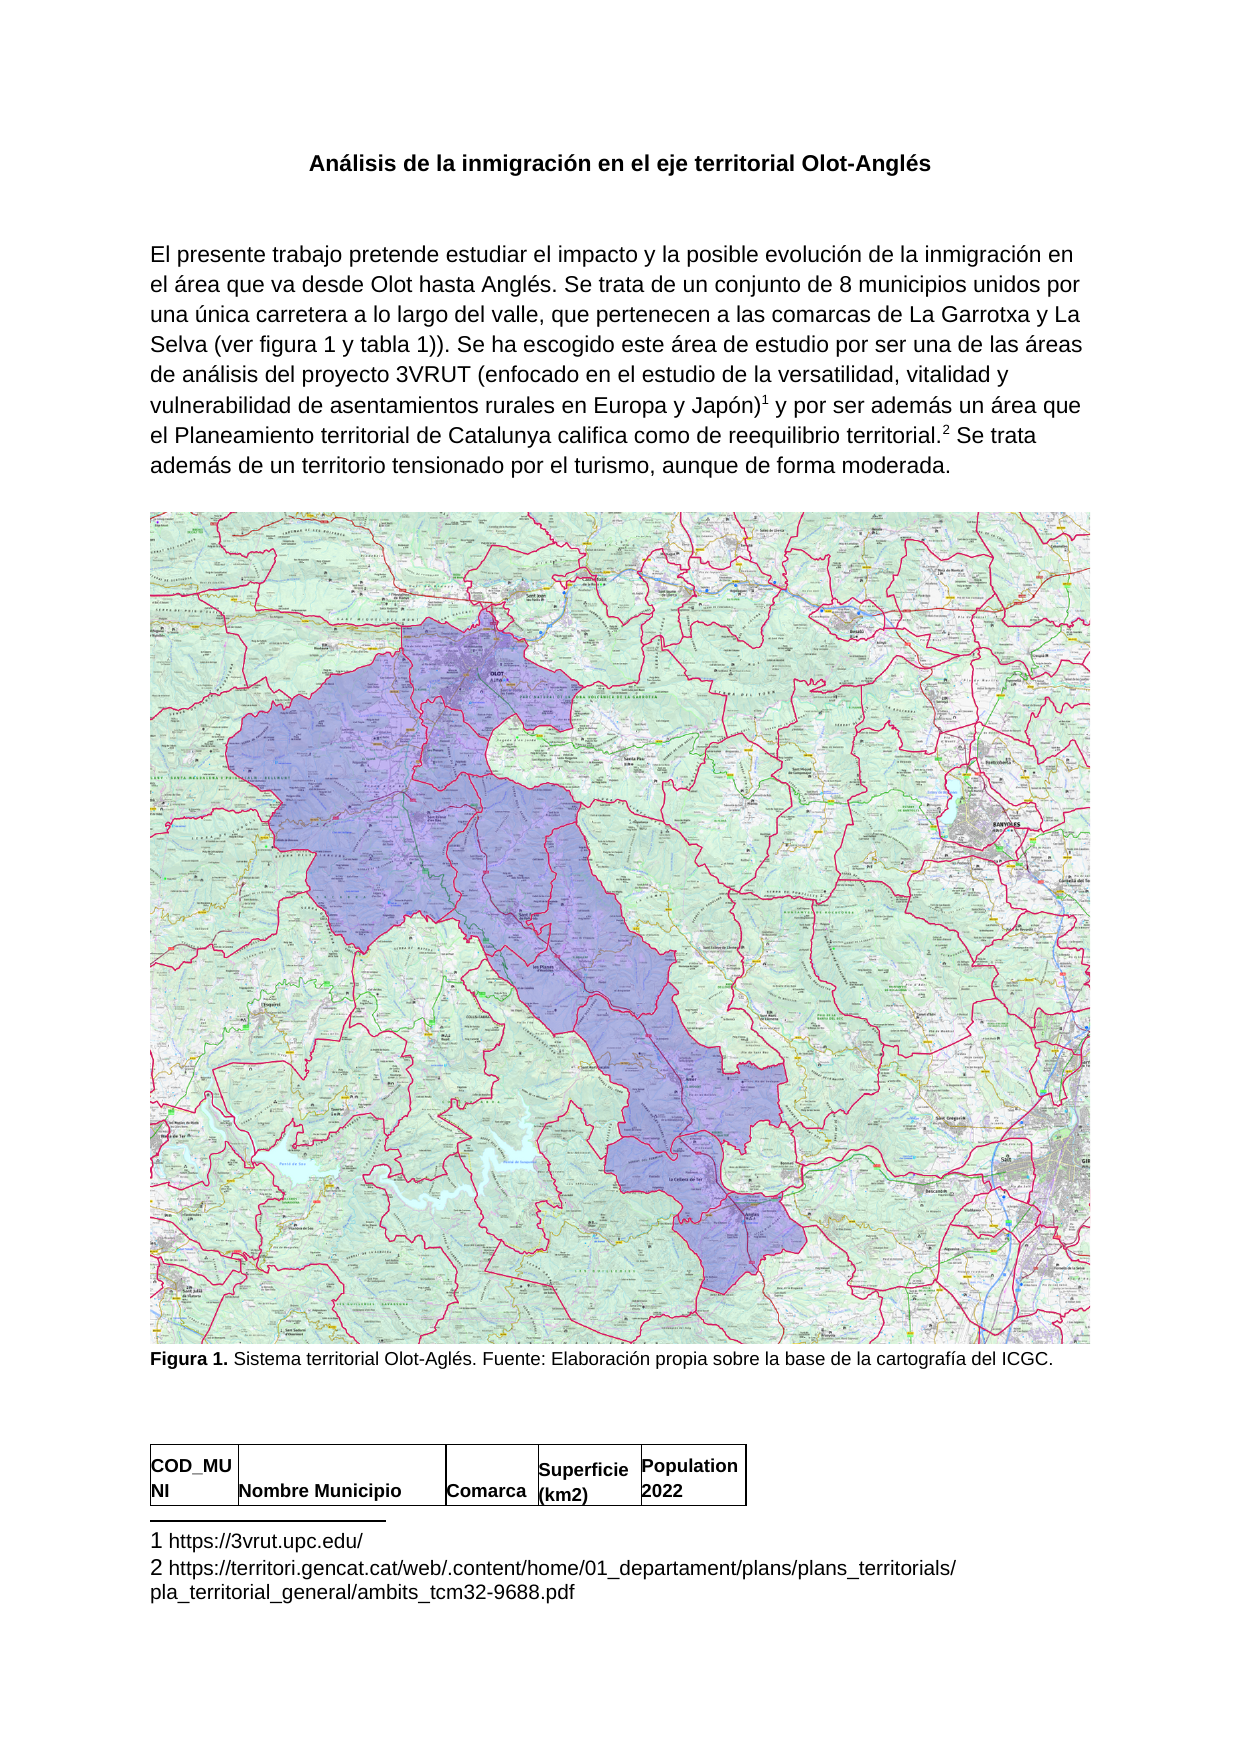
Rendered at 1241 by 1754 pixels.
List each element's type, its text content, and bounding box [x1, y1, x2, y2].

table_header Population 2022 [642, 1445, 745, 1505]
table_header COD_MUNI [151, 1445, 238, 1505]
text Figura 1. Sistema territorial Olot-Aglés. Fuente: Elaboración propia sobre la base de la cartografía del ICGC. [150, 1348, 1090, 1369]
text El presente trabajo pretende estudiar el impacto y la posible evolución de la inmigración en el área que va desde Olot hasta Anglés. Se trata de un conjunto de 8 municipios unidos por una única carretera a lo largo del valle, que pertenecen a las comarcas de La Garrotxa y La Selva (ver figura 1 y tabla 1)). Se ha escogido este área de estudio por ser una de las áreas de análisis del proyecto 3VRUT (enfocado en el estudio de la versatilidad, vitalidad y vulnerabilidad de asentamientos rurales en Europa y Japón) y por ser además un área que el Planeamiento territorial de Catalunya califica como de reequilibrio territorial. Se trata además de un territorio tensionado por el turismo, aunque de forma moderada. [150, 241, 1090, 478]
table_header Comarca [447, 1445, 538, 1505]
picture [150, 512, 1091, 1344]
table_header Nombre Municipio [239, 1445, 445, 1505]
text Análisis de la inmigración en el eje territorial Olot-Anglés [150, 150, 1090, 176]
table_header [539, 1445, 641, 1505]
